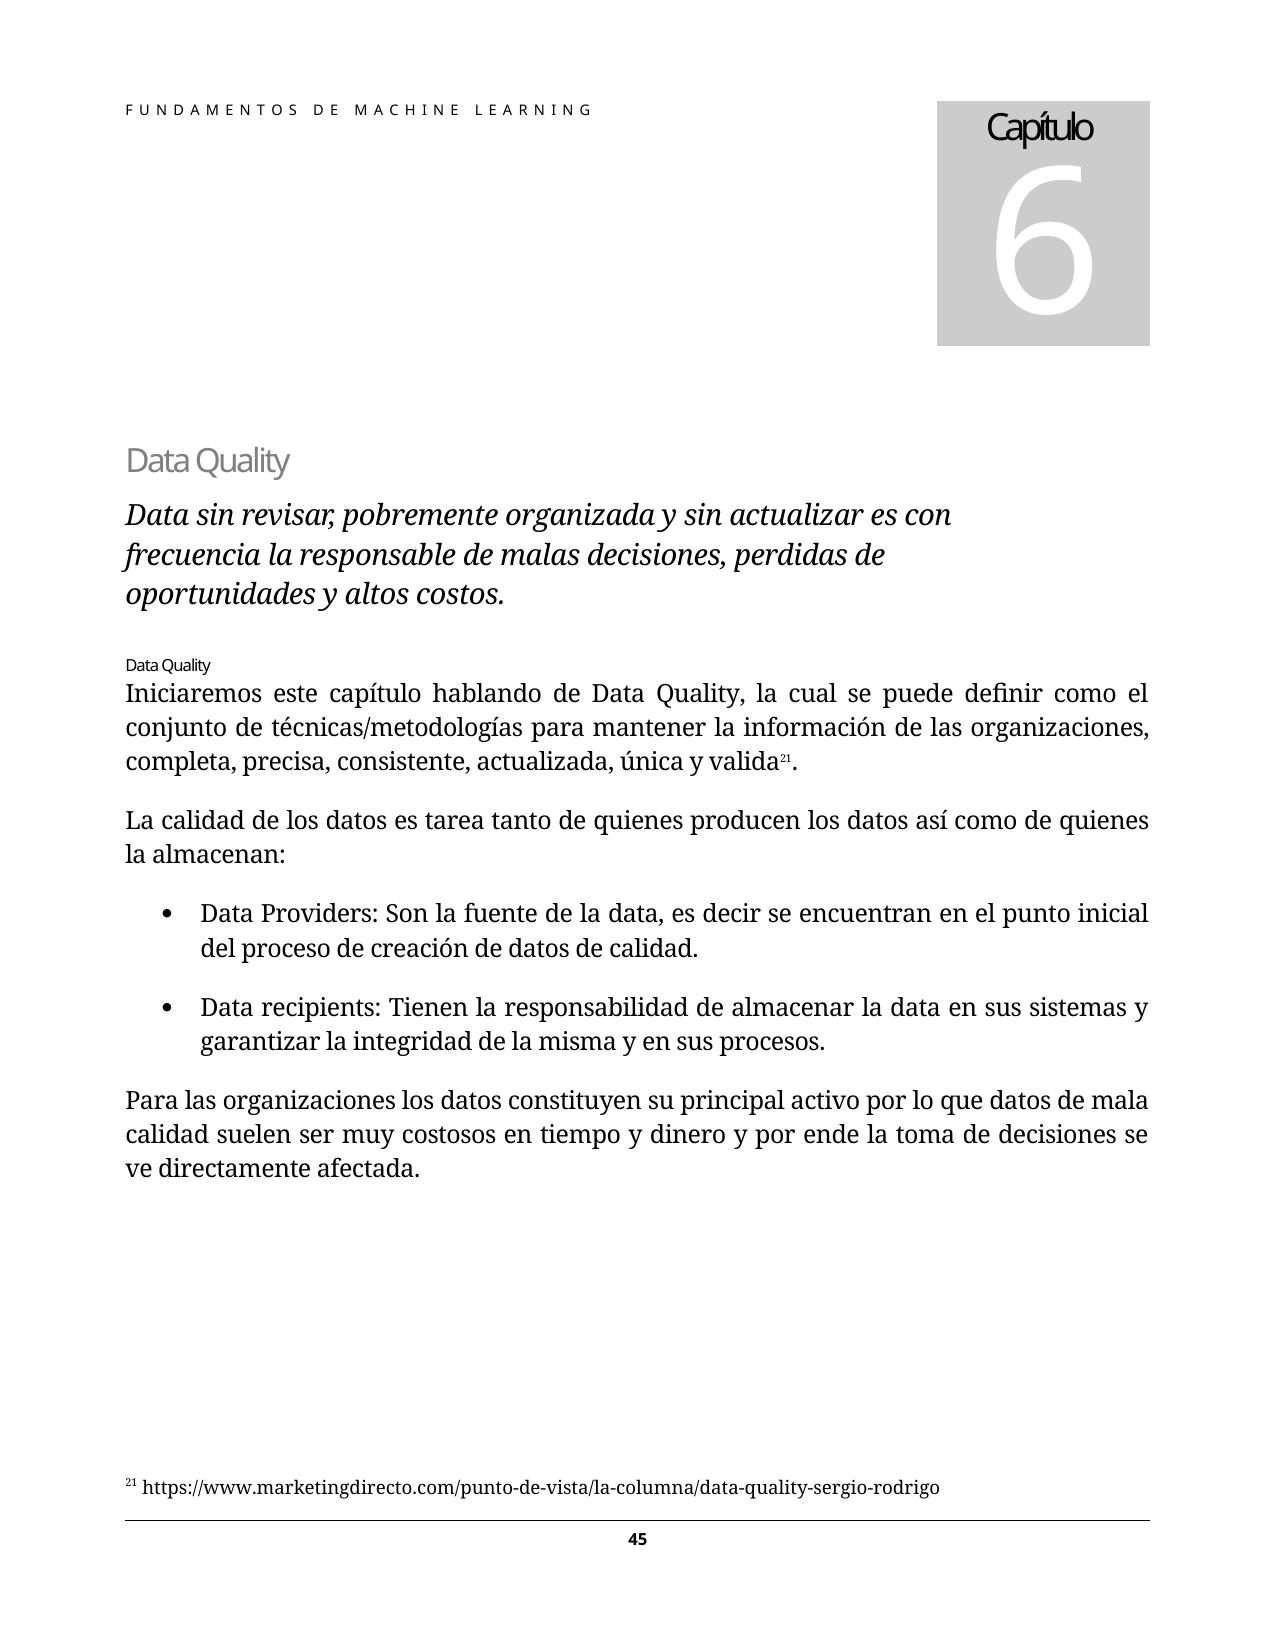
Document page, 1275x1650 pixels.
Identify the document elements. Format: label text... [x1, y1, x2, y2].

subtitle Data sin revisar, pobremente organizada y sin actualizar es con frecuencia la responsable de malas decisiones, perdidas de oportunidades y altos costos. [125, 494, 962, 613]
title Capítulo [937, 101, 1150, 151]
text La calidad de los datos es tarea tanto de quienes producen los datos así como de quienes la almacenan: [125, 803, 1150, 871]
list Data Providers: Son la fuente de la data, es decir se encuentran en el punto inicial del proceso de creación de datos de calidad. [163, 896, 1150, 964]
text 6 [937, 184, 1150, 346]
list Data recipients: Tienen la responsabilidad de almacenar la data en sus sistemas y garantizar la integridad de la misma y en sus procesos. [163, 989, 1150, 1057]
text Iniciaremos este capítulo hablando de Data Quality, la cual se puede definir como el conjunto de técnicas/metodologías para mantener la información de las organizaciones, completa, precisa, consistente, actualizada, única y valida. [125, 676, 1150, 778]
text Para las organizaciones los datos constituyen su principal activo por lo que datos de mala calidad suelen ser muy costosos en tiempo y dinero y por ende la toma de decisiones se ve directamente afectada. [125, 1082, 1150, 1184]
subtitle Data Quality [125, 651, 1150, 676]
subtitle Data Quality [125, 436, 1150, 482]
